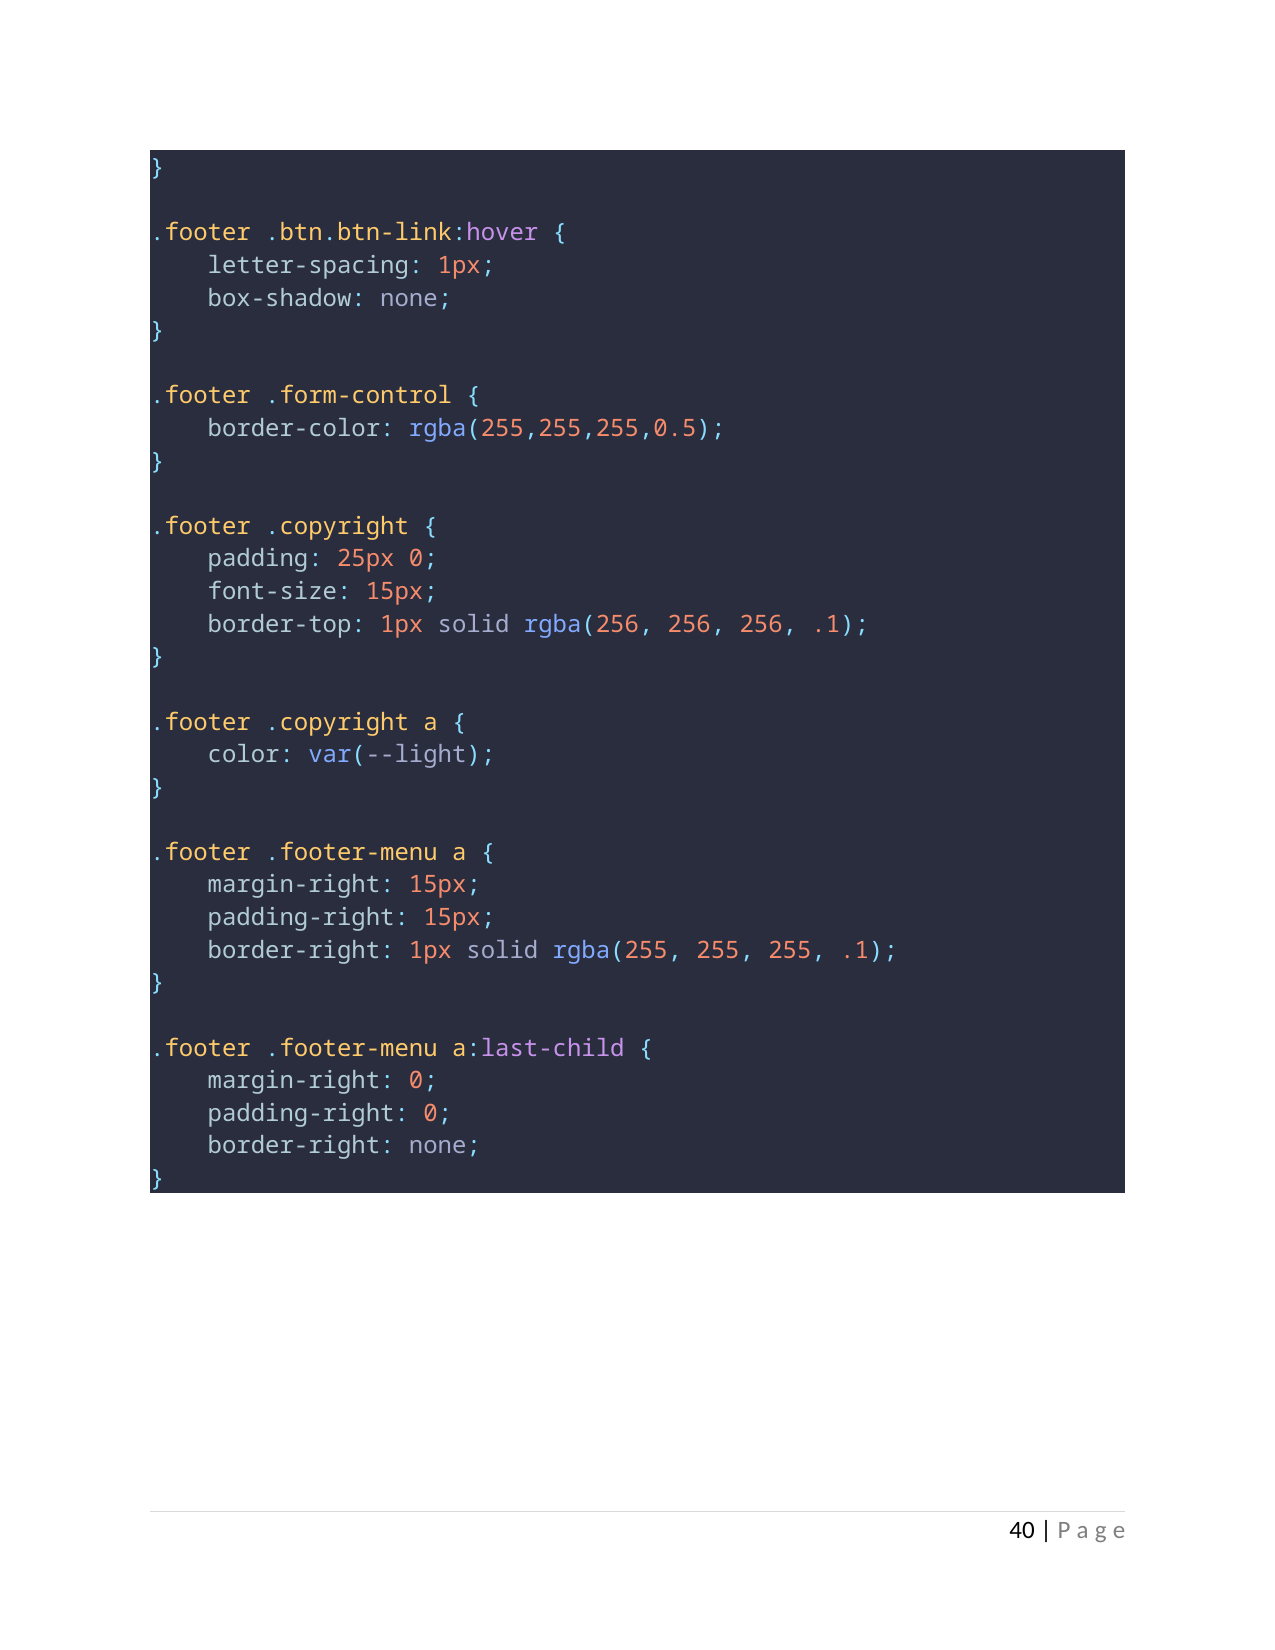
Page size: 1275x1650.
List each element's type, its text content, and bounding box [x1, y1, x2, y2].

text border-top: 1px solid rgba(256, 256, 256, .1); [150, 606, 1125, 639]
text border-right: 1px solid rgba(255, 255, 255, .1); [150, 932, 1125, 965]
text box-shadow: none; [150, 280, 1125, 313]
text } [150, 1161, 1125, 1193]
text color: var(--light); [150, 737, 1125, 769]
text } [150, 443, 1125, 476]
text } [150, 150, 1125, 183]
text margin-right: 0; [150, 1063, 1125, 1096]
text border-right: none; [150, 1128, 1125, 1161]
text border-color: rgba(255,255,255,0.5); [150, 411, 1125, 443]
text margin-right: 15px; [150, 867, 1125, 900]
text .footer .copyright a { [150, 704, 1125, 737]
text letter-spacing: 1px; [150, 248, 1125, 280]
text } [150, 965, 1125, 998]
text .footer .form-control { [150, 378, 1125, 411]
text padding: 25px 0; [150, 541, 1125, 574]
text .footer .footer-menu a:last-child { [150, 1030, 1125, 1063]
text padding-right: 15px; [150, 900, 1125, 932]
text } [150, 313, 1125, 346]
text .footer .footer-menu a { [150, 835, 1125, 867]
text } [150, 769, 1125, 802]
text } [150, 639, 1125, 672]
text .footer .btn.btn-link:hover { [150, 215, 1125, 248]
text padding-right: 0; [150, 1096, 1125, 1128]
text .footer .copyright { [150, 509, 1125, 541]
text font-size: 15px; [150, 574, 1125, 606]
